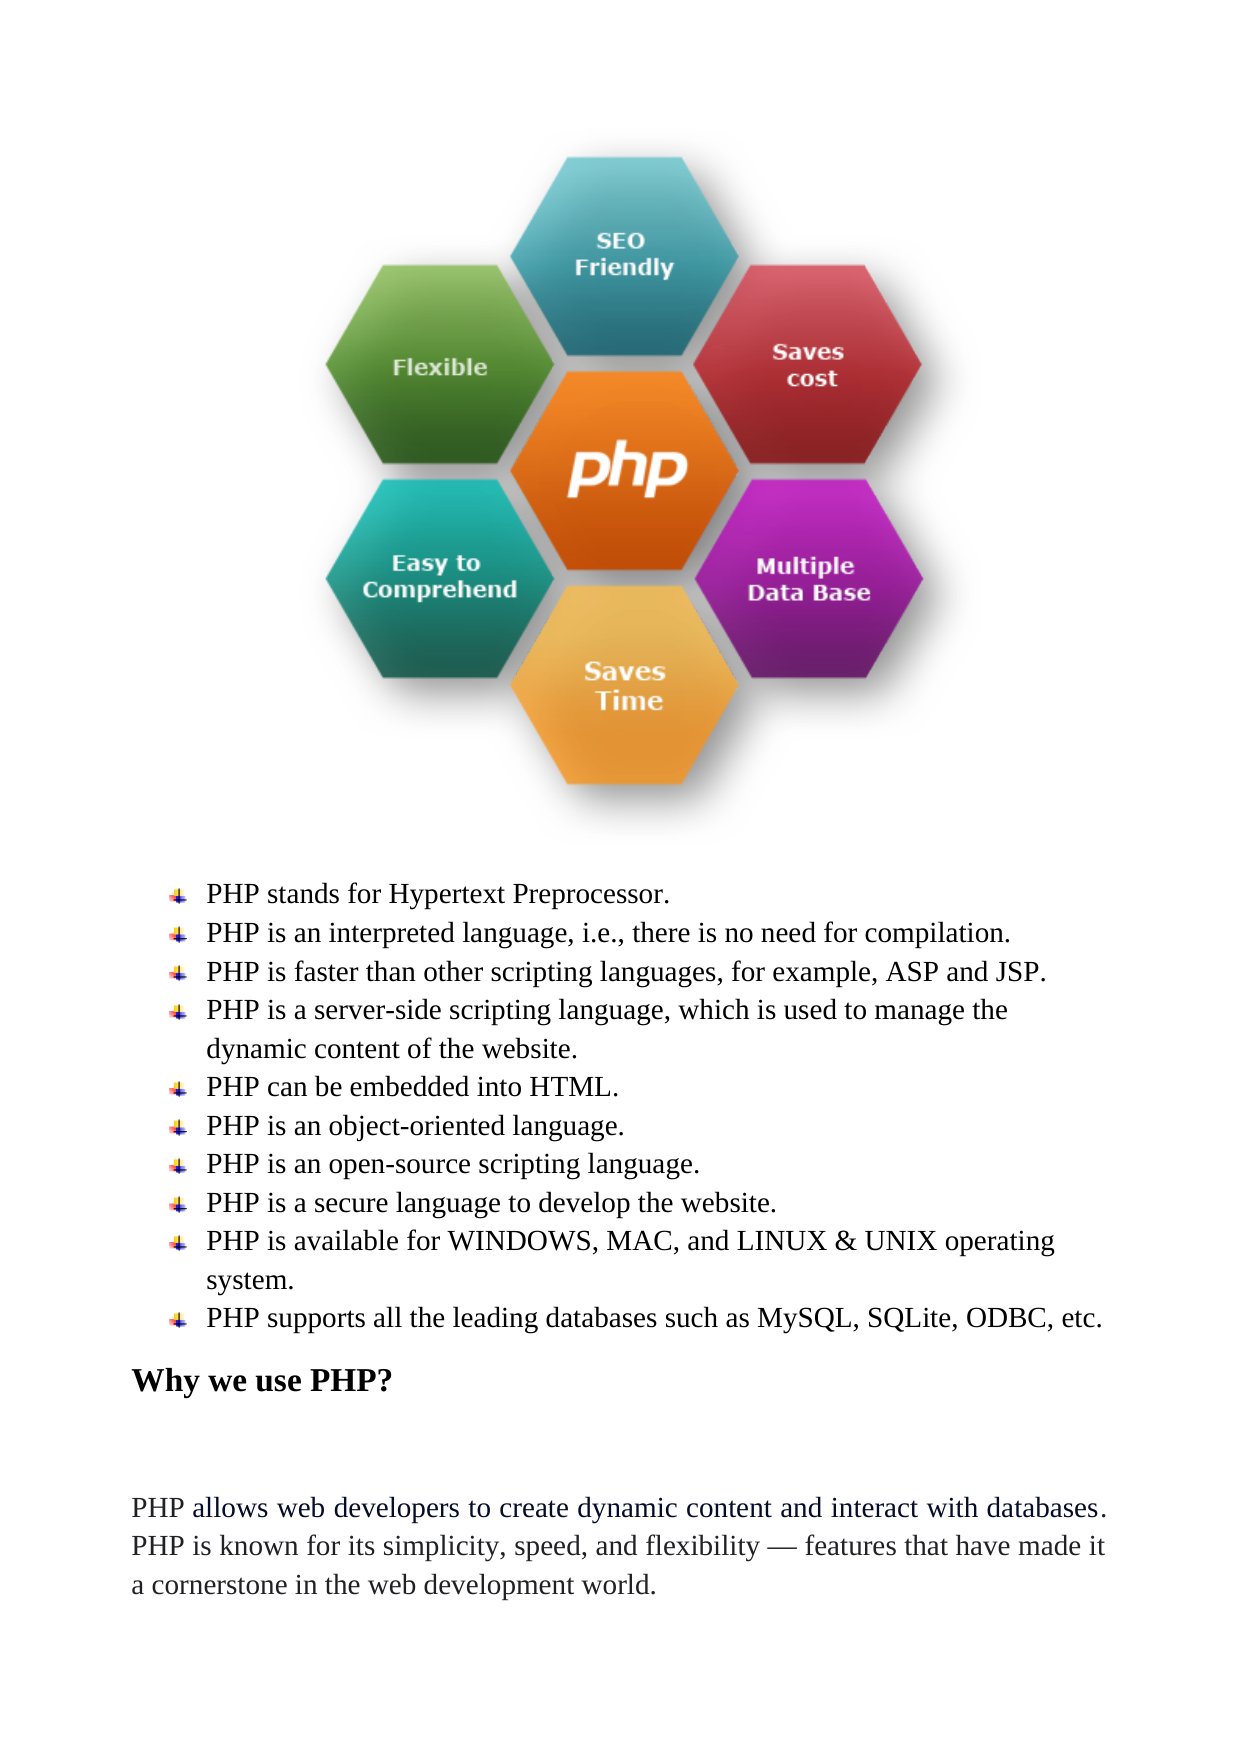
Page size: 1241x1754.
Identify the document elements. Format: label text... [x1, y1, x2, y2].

list PHP is an object-oriented language. [169, 1108, 1107, 1141]
list PHP is a secure language to develop the website. [169, 1185, 1107, 1218]
picture [169, 1311, 187, 1328]
list PHP stands for Hypertext Preprocessor. [169, 877, 1107, 910]
picture [169, 1118, 187, 1136]
picture [169, 1234, 187, 1251]
picture [323, 155, 925, 787]
list PHP supports all the leading databases such as MySQL, SQLite, ODBC, etc. [169, 1301, 1107, 1334]
list PHP is an interpreted language, i.e., there is no need for compilation. [169, 915, 1107, 949]
picture [169, 1157, 187, 1174]
list PHP is a server-side scripting language, which is used to manage the dynamic content of the website. [169, 992, 1107, 1064]
picture [169, 1195, 187, 1213]
text PHP allows web developers to create dynamic content and interact with databases. PHP is known for its simplicity, speed, and flexibility — features that have made it a cornerstone in the web development world. [131, 1562, 1107, 1600]
text Why we use PHP? [131, 1360, 1107, 1398]
list PHP is available for WINDOWS, MAC, and LINUX & UNIX operating system. [169, 1223, 1107, 1296]
picture [169, 964, 187, 981]
list PHP is an open-source scripting language. [169, 1146, 1107, 1180]
list PHP is faster than other scripting languages, for example, ASP and JSP. [169, 954, 1107, 987]
list PHP can be embedded into HTML. [169, 1069, 1107, 1103]
picture [169, 925, 187, 943]
picture [169, 887, 187, 904]
picture [169, 1003, 187, 1020]
picture [169, 1080, 187, 1097]
text PHP allows web developers to create dynamic content and interact with databases. PHP is known for its simplicity, speed, and flexibility — features that have made it a cornerstone in the web development world. [131, 1490, 1107, 1528]
